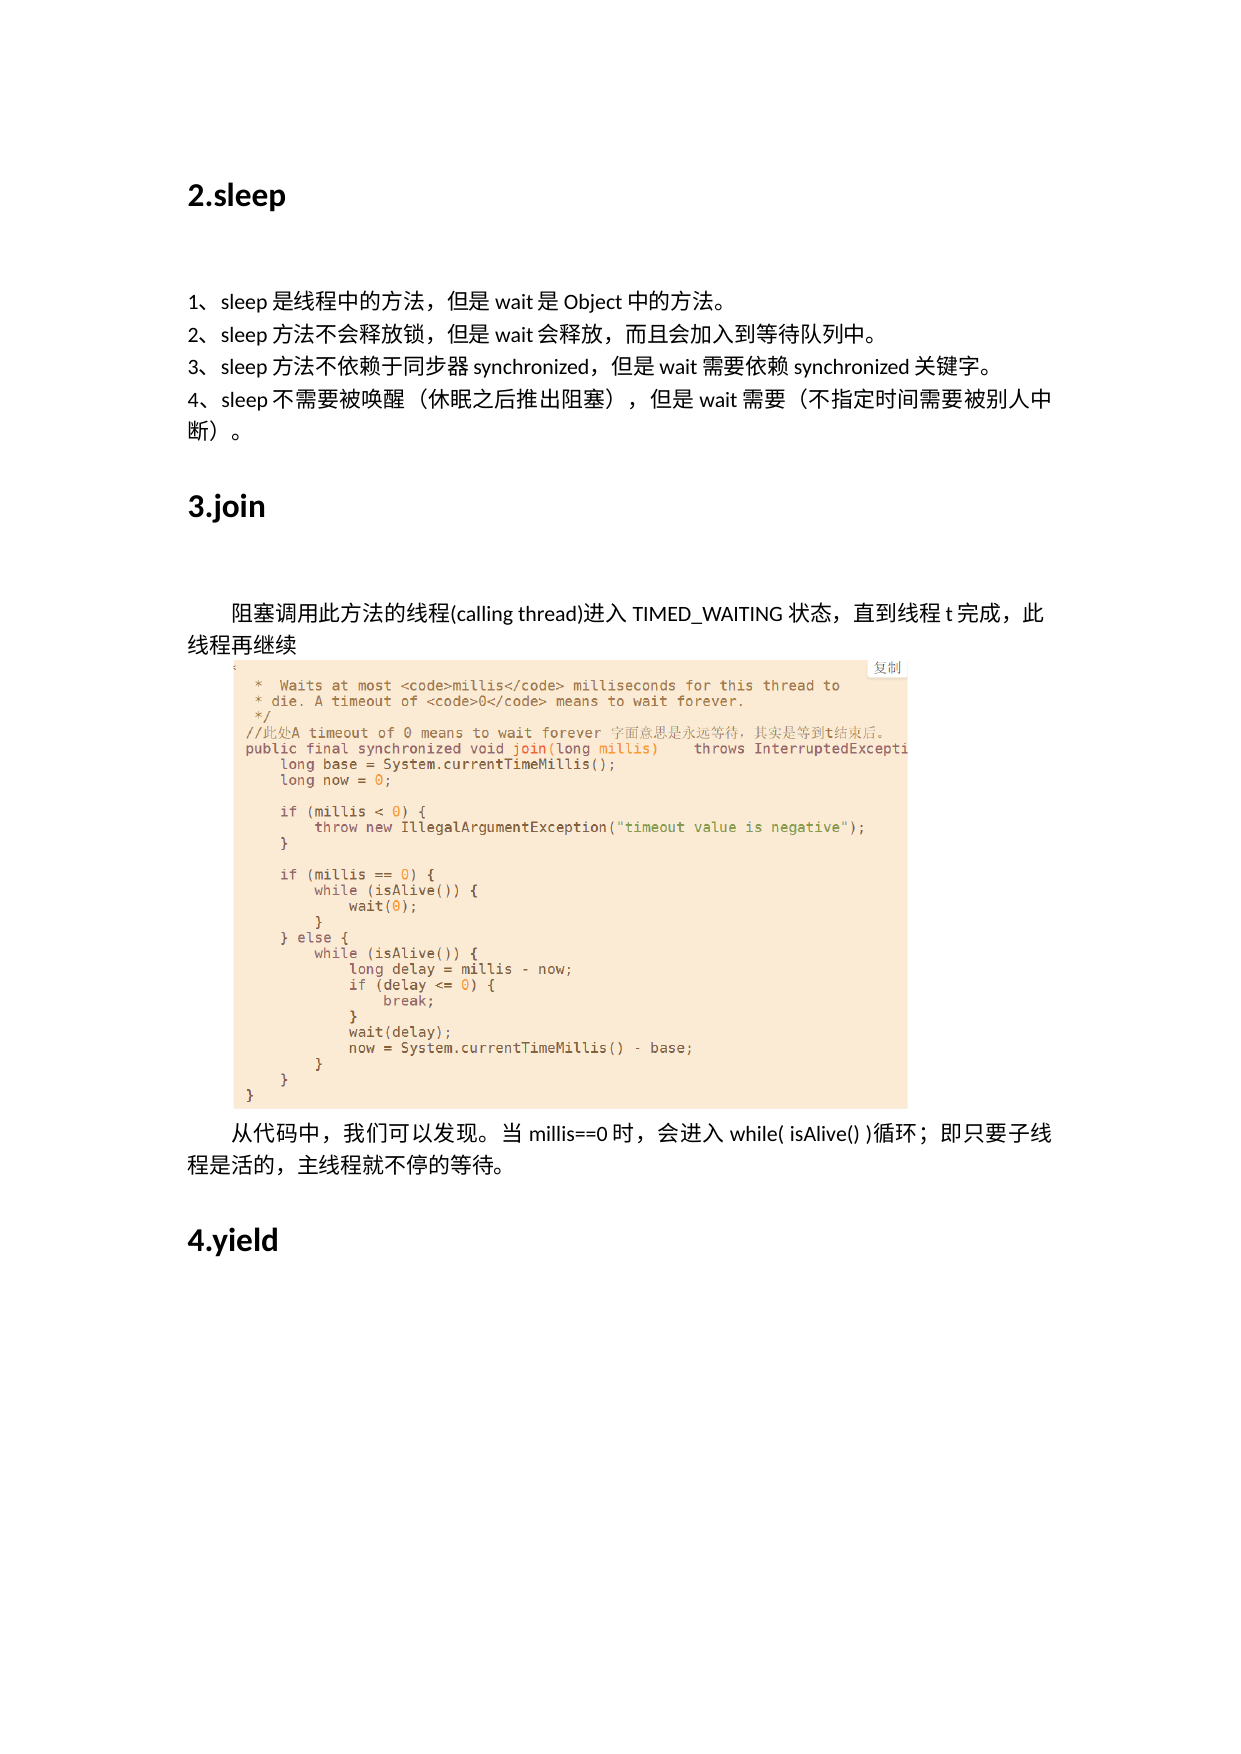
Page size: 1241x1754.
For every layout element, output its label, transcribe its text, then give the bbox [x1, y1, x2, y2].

text 3、sleep方法不依赖于同步器synchronized，但是wait需要依赖synchronized关键字。 [187, 349, 1053, 381]
text 1、sleep是线程中的方法，但是wait是Object中的方法。 [187, 284, 1053, 316]
subtitle 3.join [187, 473, 1053, 538]
text 阻塞调用此方法的线程(calling thread)进入 TIMED_WAITING 状态，直到线程t完成，此线程再继续 [187, 595, 1053, 660]
text 2、sleep方法不会释放锁，但是wait会释放，而且会加入到等待队列中。 [187, 316, 1053, 349]
subtitle 2.sleep [187, 162, 1053, 227]
picture [231, 660, 908, 1109]
subtitle 4.yield [187, 1207, 1053, 1272]
text 4、sleep不需要被唤醒（休眠之后推出阻塞），但是wait需要（不指定时间需要被别人中断）。 [187, 381, 1053, 446]
text 从代码中，我们可以发现。当millis==0时，会进入while( isAlive() )循环；即只要子线程是活的，主线程就不停的等待。 [187, 1115, 1053, 1180]
